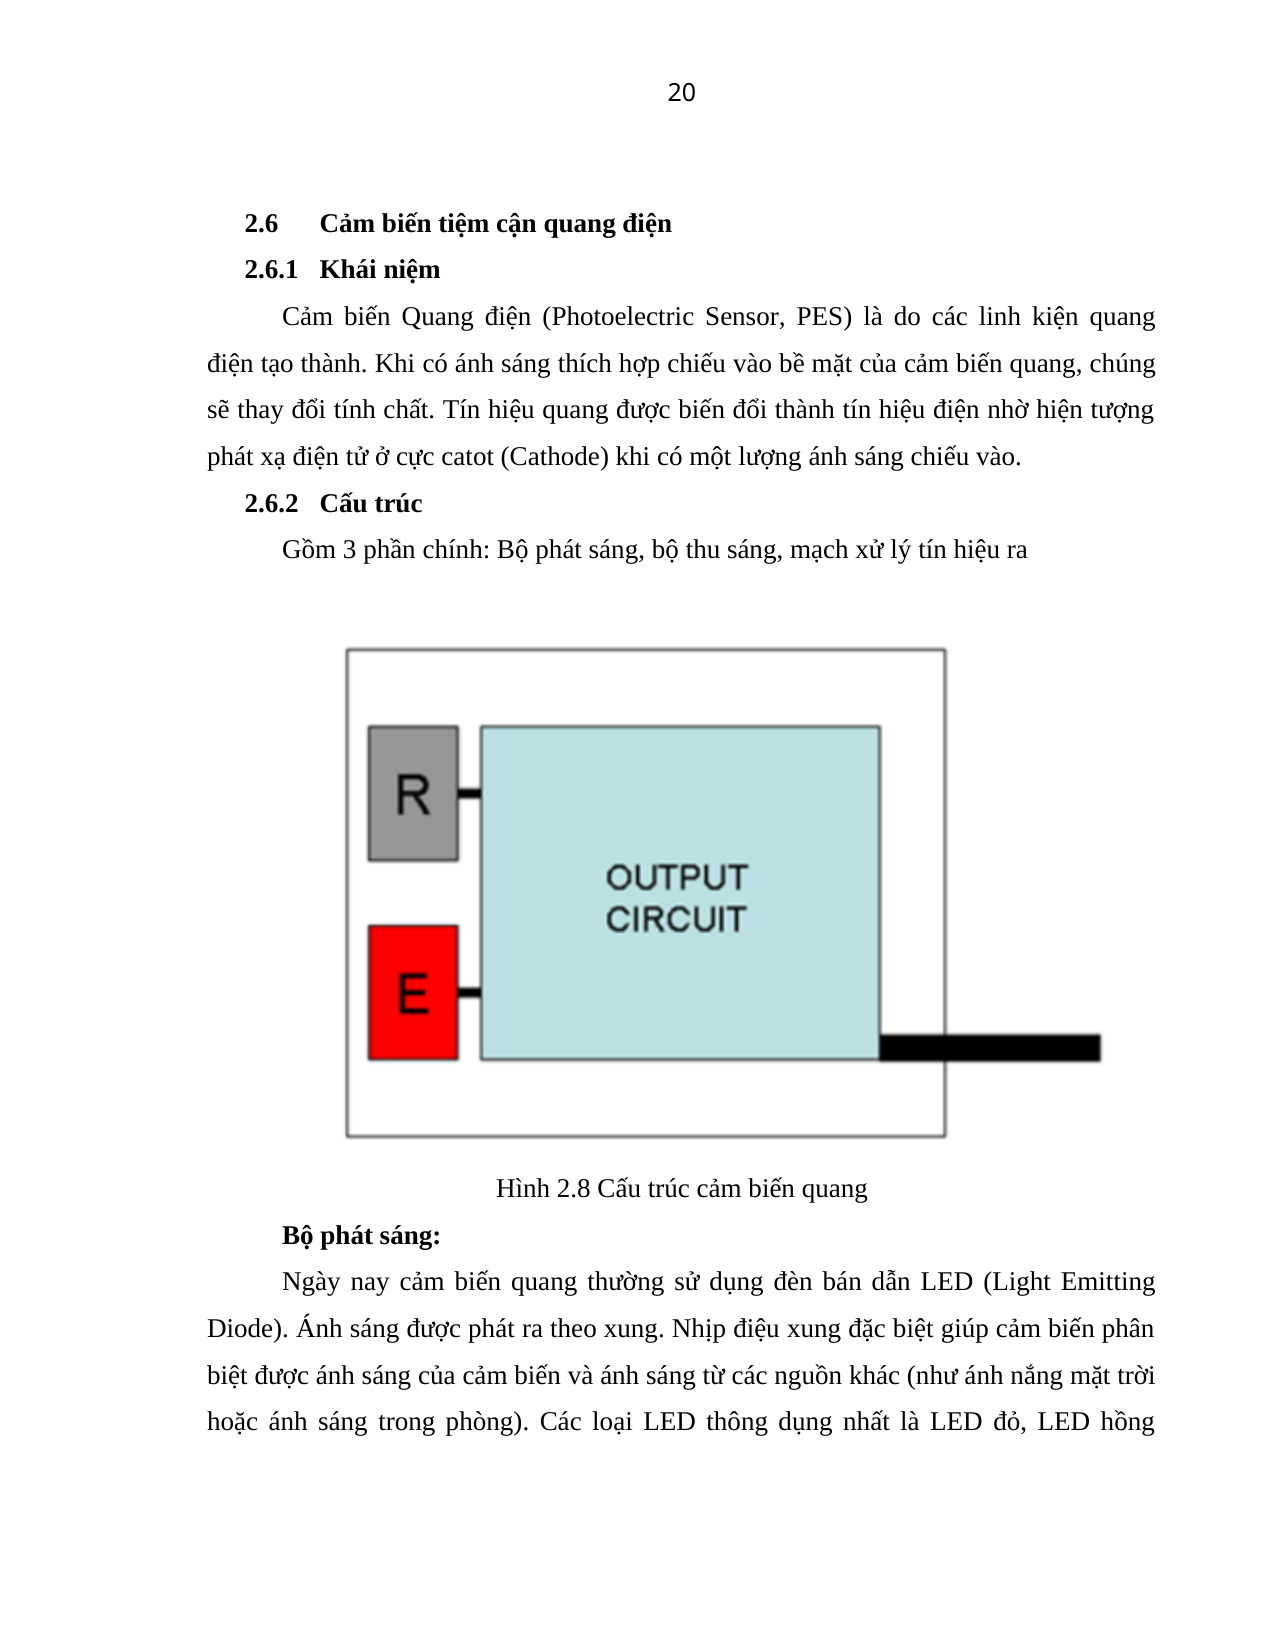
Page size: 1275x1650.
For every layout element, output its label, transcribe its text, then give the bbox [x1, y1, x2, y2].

list Cảm biến tiệm cận quang điện [244, 207, 1157, 238]
text Hình 2.8 Cấu trúc cảm biến quang [207, 1172, 1157, 1203]
text Cảm biến Quang điện (Photoelectric Sensor, PES) là do các linh kiện quang điện tạo thành. Khi có ánh sáng thích hợp chiếu vào bề mặt của cảm biến quang, chúng sẽ thay đổi tính chất. Tín hiệu quang được biến đổi thành tín hiệu điện nhờ hiện tượng phát xạ điện tử ở cực catot (Cathode) khi có một lượng ánh sáng chiếu vào. [207, 300, 1157, 471]
picture [299, 626, 1139, 1156]
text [207, 1266, 1157, 1437]
text Gồm 3 phần chính: Bộ phát sáng, bộ thu sáng, mạch xử lý tín hiệu ra [282, 533, 1157, 564]
list Khái niệm [244, 253, 1157, 284]
text Bộ phát sáng: [207, 1219, 1157, 1250]
list Cấu trúc [244, 487, 1157, 518]
